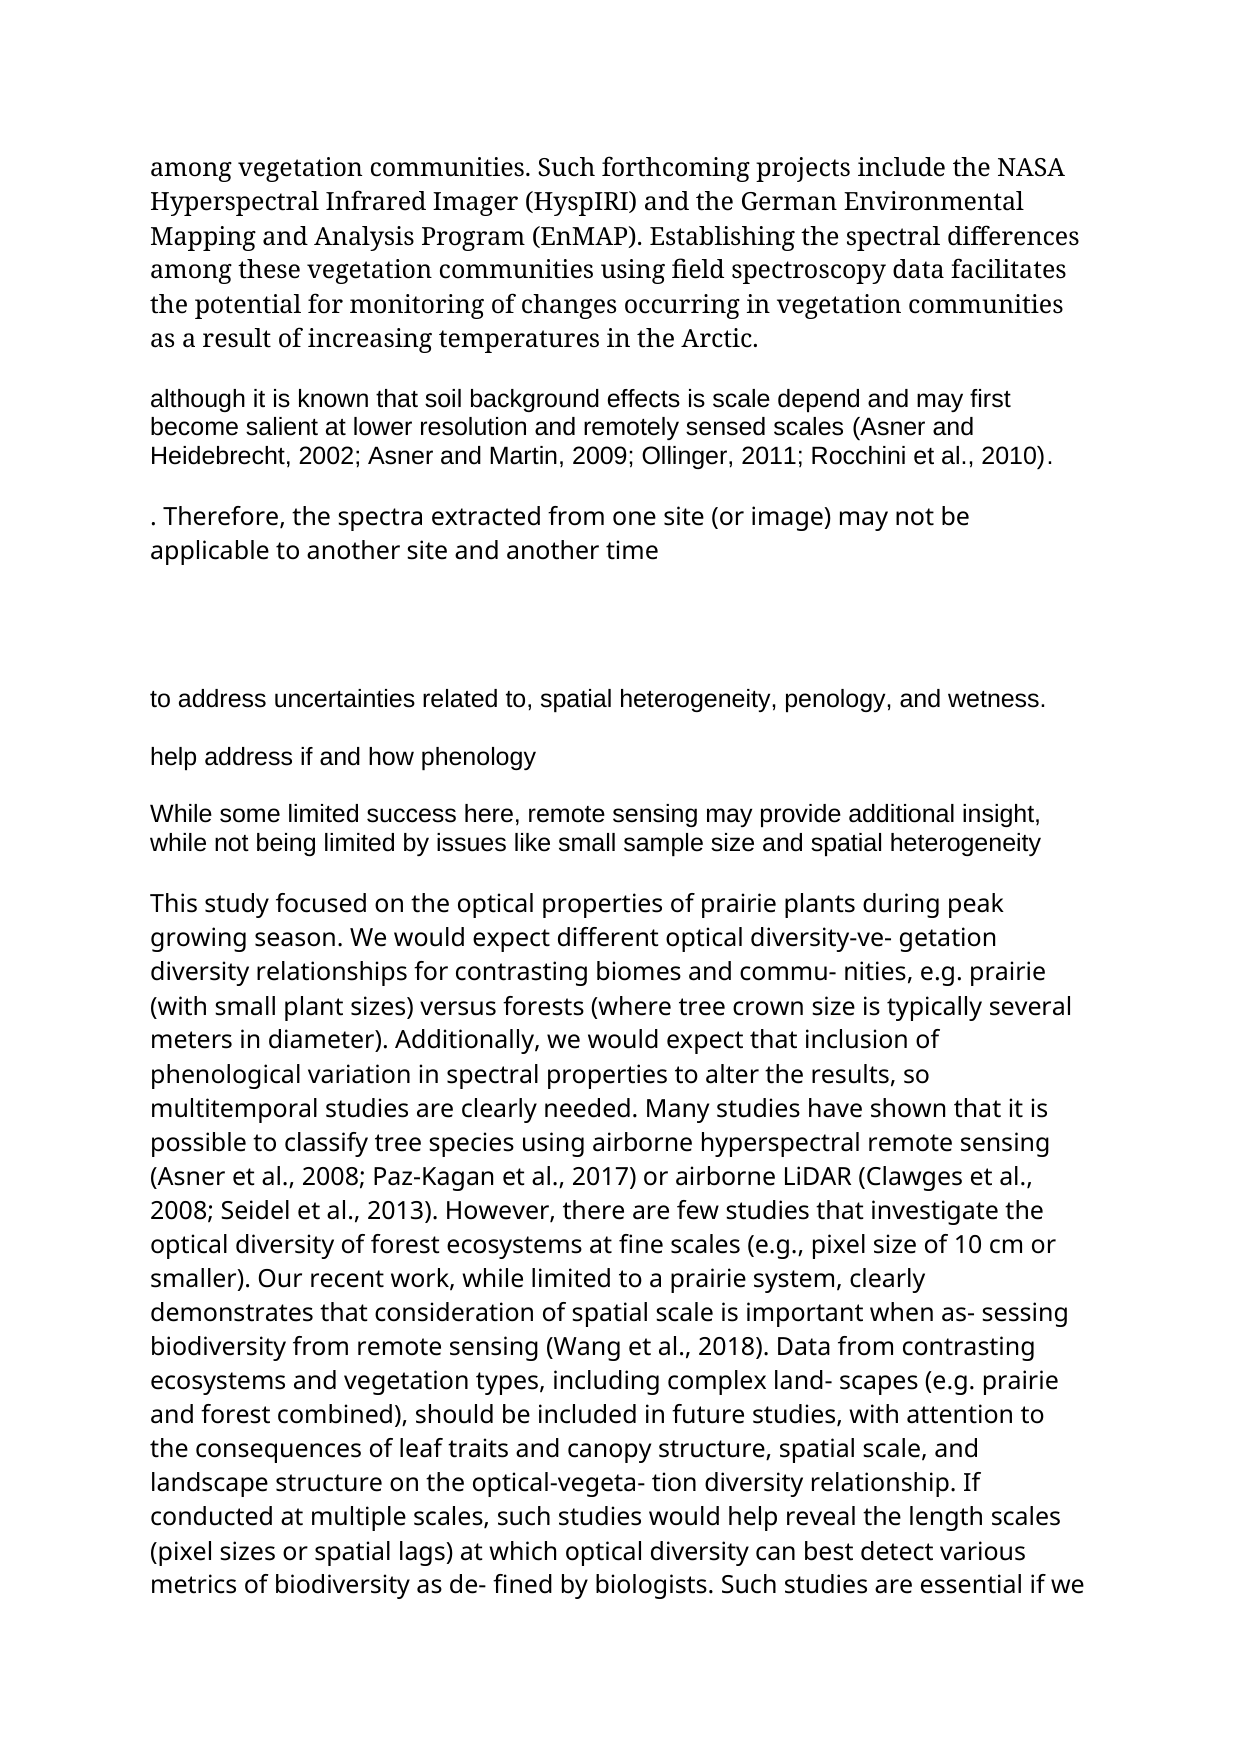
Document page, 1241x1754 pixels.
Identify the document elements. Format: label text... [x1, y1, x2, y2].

text . Therefore, the spectra extracted from one site (or image) may not be applicable to another site and another time [150, 499, 1090, 567]
text although it is known that soil background effects is scale depend and may first become salient at lower resolution and remotely sensed scales (Asner and Heidebrecht, 2002; Asner and Martin, 2009; Ollinger, 2011; Rocchini et al., 2010). [150, 383, 1090, 470]
text While some limited success here, remote sensing may provide additional insight, while not being limited by issues like small sample size and spatial heterogeneity [150, 799, 1090, 857]
text help address if and how phenology [150, 742, 1090, 771]
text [150, 150, 1090, 354]
text to address uncertainties related to, spatial heterogeneity, penology, and wetness. [150, 684, 1090, 713]
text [150, 886, 1090, 1601]
